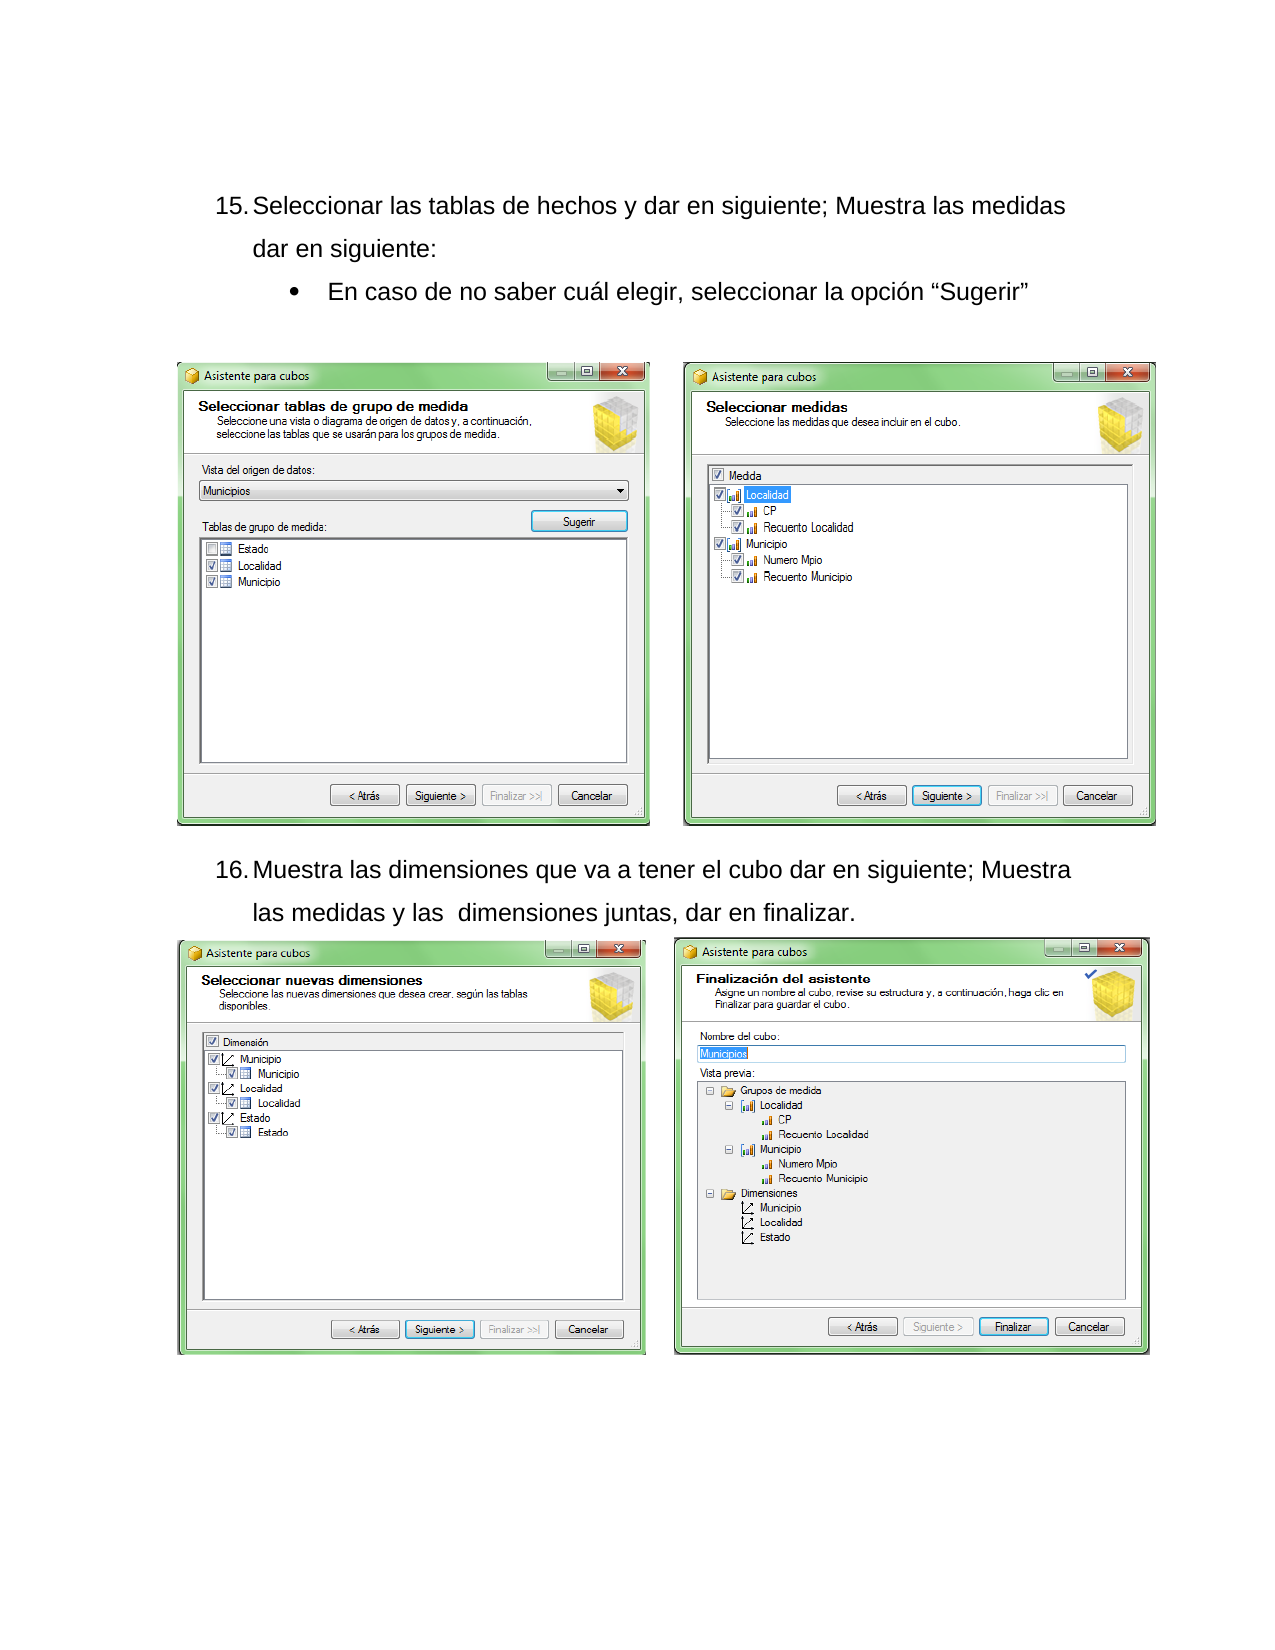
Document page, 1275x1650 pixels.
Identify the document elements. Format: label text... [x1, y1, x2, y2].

picture [177, 362, 650, 826]
picture [683, 362, 1156, 826]
picture [177, 940, 646, 1355]
list En caso de no saber cuál elegir, seleccionar la opción “Sugerir” [290, 277, 1098, 306]
picture [674, 937, 1150, 1355]
list Seleccionar las tablas de hechos y dar en siguiente; Muestra las medidas dar en siguiente: [215, 191, 1098, 263]
